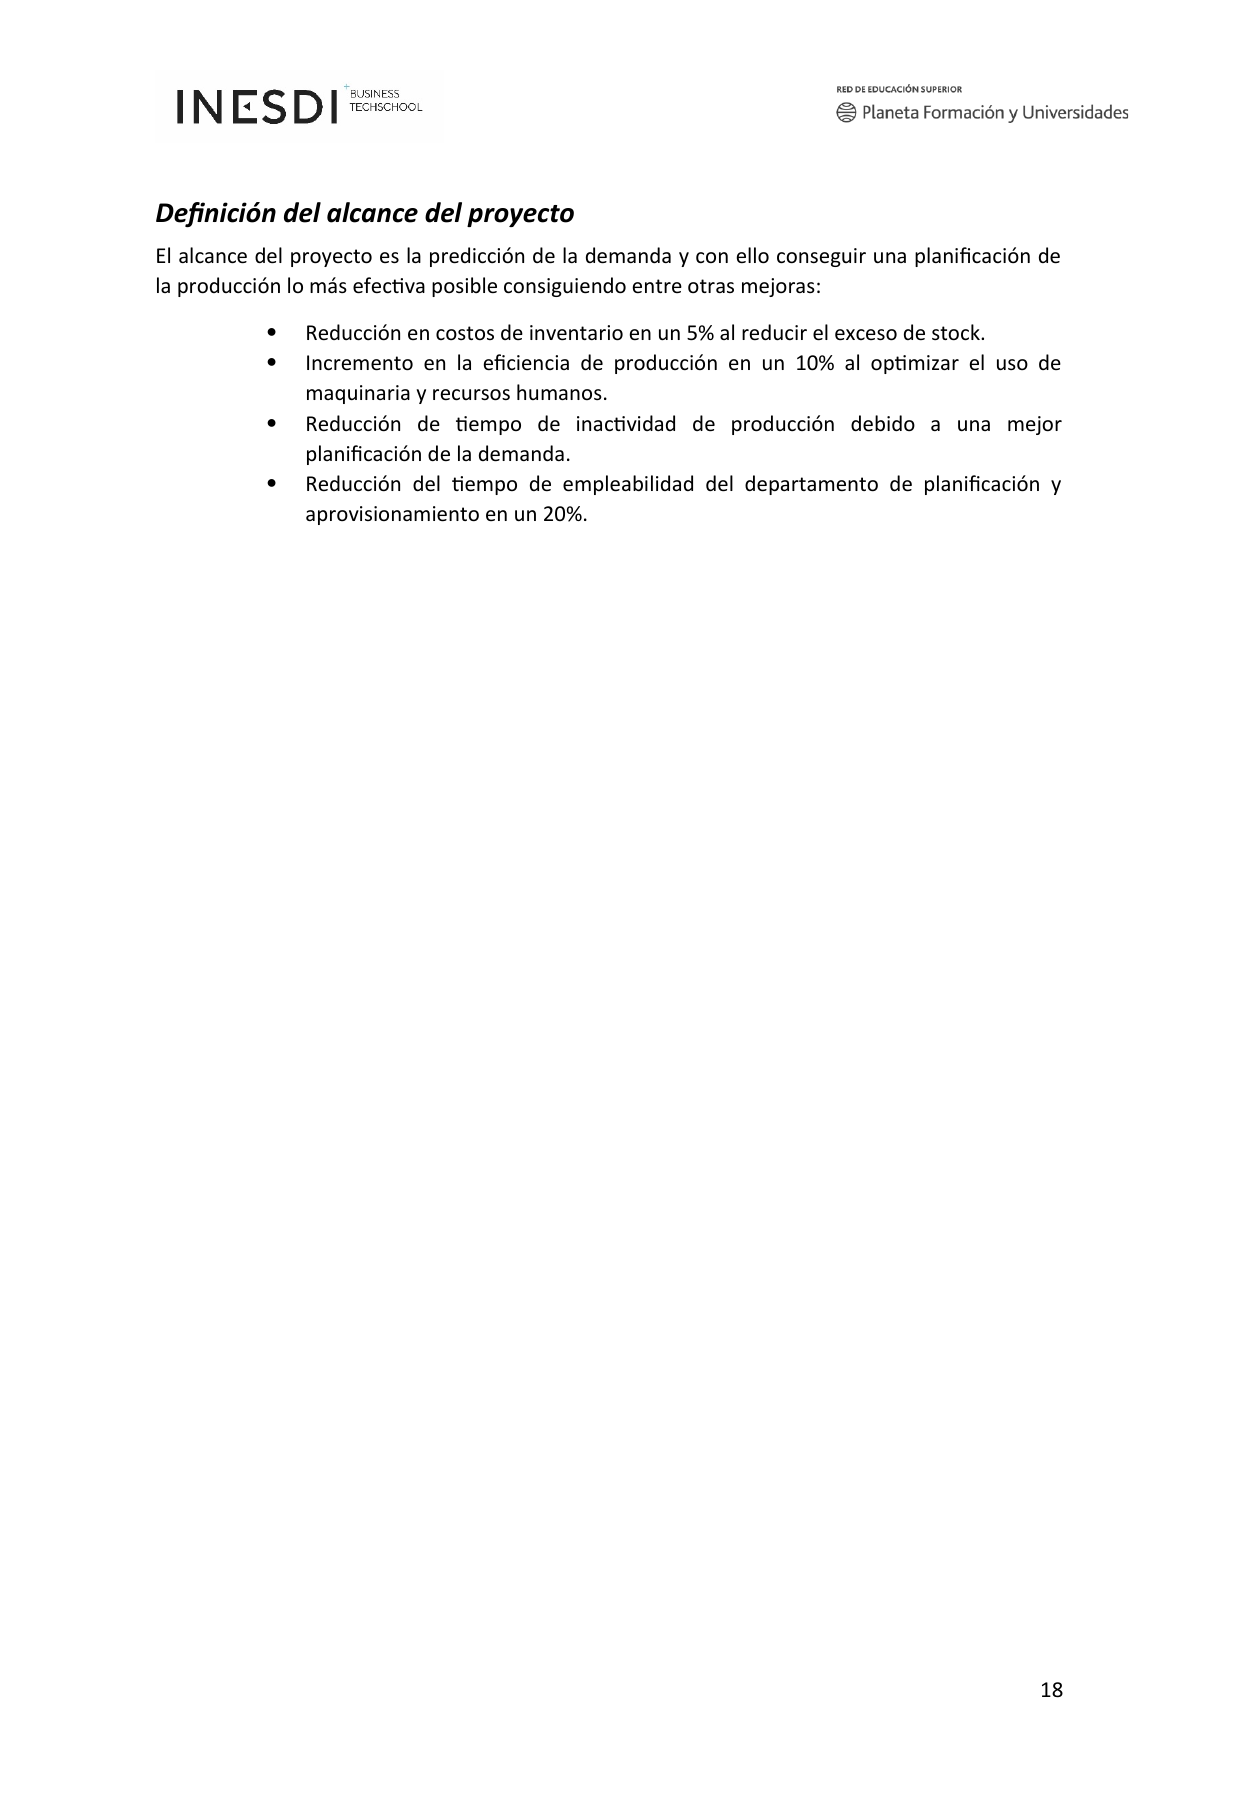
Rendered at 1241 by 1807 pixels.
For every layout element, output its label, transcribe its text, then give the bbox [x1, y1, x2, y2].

subtitle Definición del alcance del proyecto [155, 194, 1063, 230]
list Reducción en costos de inventario en un 5% al reducir el exceso de stock. [268, 318, 1063, 346]
list Reducción de tiempo de inactividad de producción debido a una mejor planificación de la demanda. [268, 409, 1063, 467]
picture [836, 84, 1129, 123]
list Incremento en la eficiencia de producción en un 10% al optimizar el uso de maquinaria y recursos humanos. [268, 348, 1063, 407]
text El alcance del proyecto es la predicción de la demanda y con ello conseguir una planificación de la producción lo más efectiva posible consiguiendo entre otras mejoras: [155, 241, 1063, 299]
picture [155, 70, 444, 143]
list Reducción del tiempo de empleabilidad del departamento de planificación y aprovisionamiento en un 20%. [268, 469, 1063, 527]
